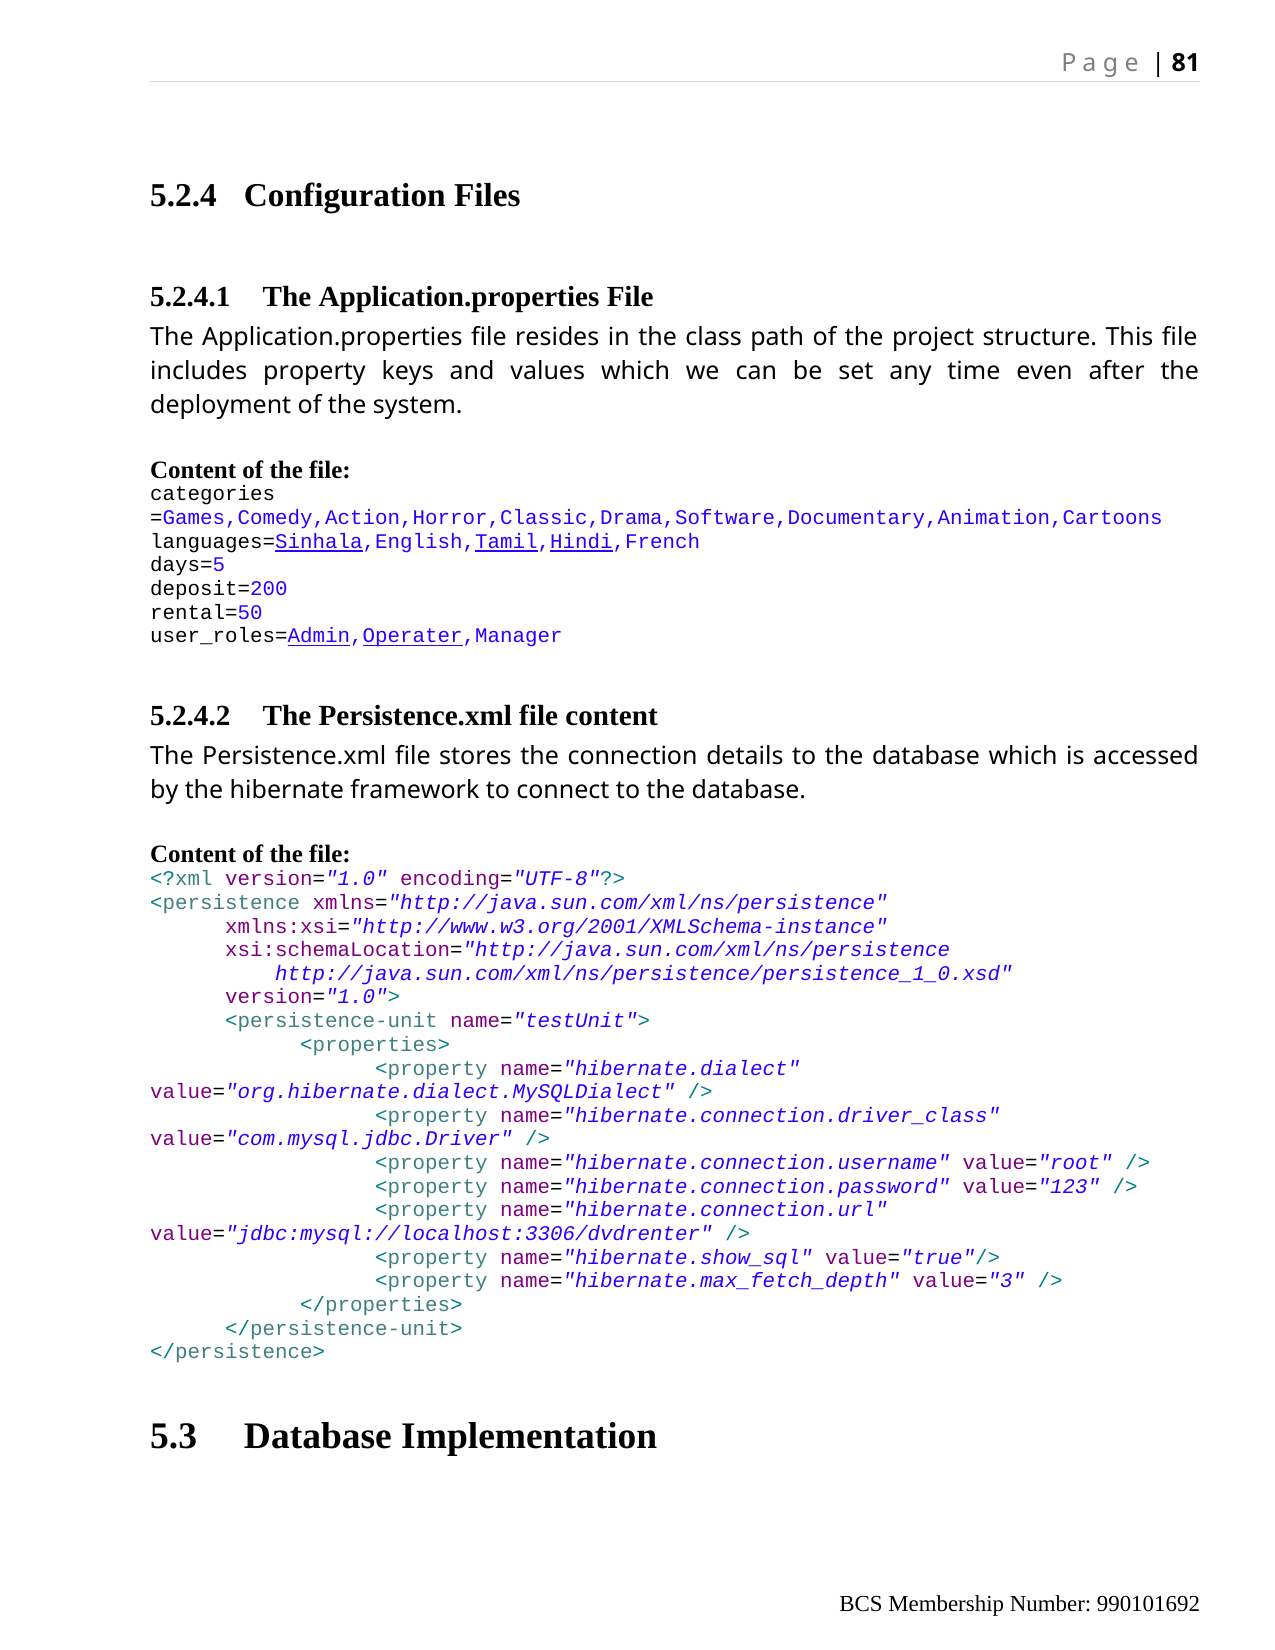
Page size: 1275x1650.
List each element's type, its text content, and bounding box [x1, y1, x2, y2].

text rental=50 [150, 602, 1200, 625]
text Content of the file: [150, 455, 1200, 483]
text xsi:schemaLocation="http://java.sun.com/xml/ns/persistence [150, 939, 1200, 963]
subtitle Database Implementation [150, 1413, 1200, 1457]
text http://java.sun.com/xml/ns/persistence/persistence_1_0.xsd" [150, 963, 1200, 987]
subtitle Configuration Files [150, 175, 1200, 213]
text <property name="hibernate.connection.url" value="jdbc:mysql://localhost:3306/dvdrenter" /> [150, 1199, 1200, 1247]
text <persistence-unit name="testUnit"> [150, 1010, 1200, 1034]
text <properties> [150, 1034, 1200, 1057]
text </persistence-unit> [150, 1318, 1200, 1341]
text user_roles=Admin,Operater,Manager [150, 625, 1200, 649]
text <property name="hibernate.connection.driver_class" value="com.mysql.jdbc.Driver" /> [150, 1105, 1200, 1152]
text </properties> [150, 1294, 1200, 1318]
text <persistence xmlns="http://java.sun.com/xml/ns/persistence" [150, 892, 1200, 916]
text version="1.0"> [150, 987, 1200, 1010]
subtitle The Persistence.xml file content [150, 698, 1200, 731]
text xmlns:xsi="http://www.w3.org/2001/XMLSchema-instance" [150, 916, 1200, 939]
text </persistence> [150, 1341, 1200, 1365]
text <property name="hibernate.connection.password" value="123" /> [150, 1176, 1200, 1199]
text Content of the file: [150, 839, 1200, 868]
text languages=Sinhala,English,Tamil,Hindi,French [150, 531, 1200, 554]
text <?xml version="1.0" encoding="UTF-8"?> [150, 868, 1200, 892]
text days=5 [150, 554, 1200, 578]
text deposit=200 [150, 578, 1200, 602]
text The Persistence.xml file stores the connection details to the database which is accessed by the hibernate framework to connect to the database. [150, 737, 1200, 806]
text The Application.properties file resides in the class path of the project structure. This file includes property keys and values which we can be set any time even after the deployment of the system. [150, 318, 1200, 421]
subtitle The Application.properties File [150, 279, 1200, 312]
text <property name="hibernate.dialect" value="org.hibernate.dialect.MySQLDialect" /> [150, 1057, 1200, 1105]
text <property name="hibernate.max_fetch_depth" value="3" /> [150, 1270, 1200, 1294]
text categories=Games,Comedy,Action,Horror,Classic,Drama,Software,Documentary,Animation,Cartoons [150, 483, 1200, 531]
text <property name="hibernate.show_sql" value="true"/> [150, 1247, 1200, 1270]
text <property name="hibernate.connection.username" value="root" /> [150, 1152, 1200, 1176]
